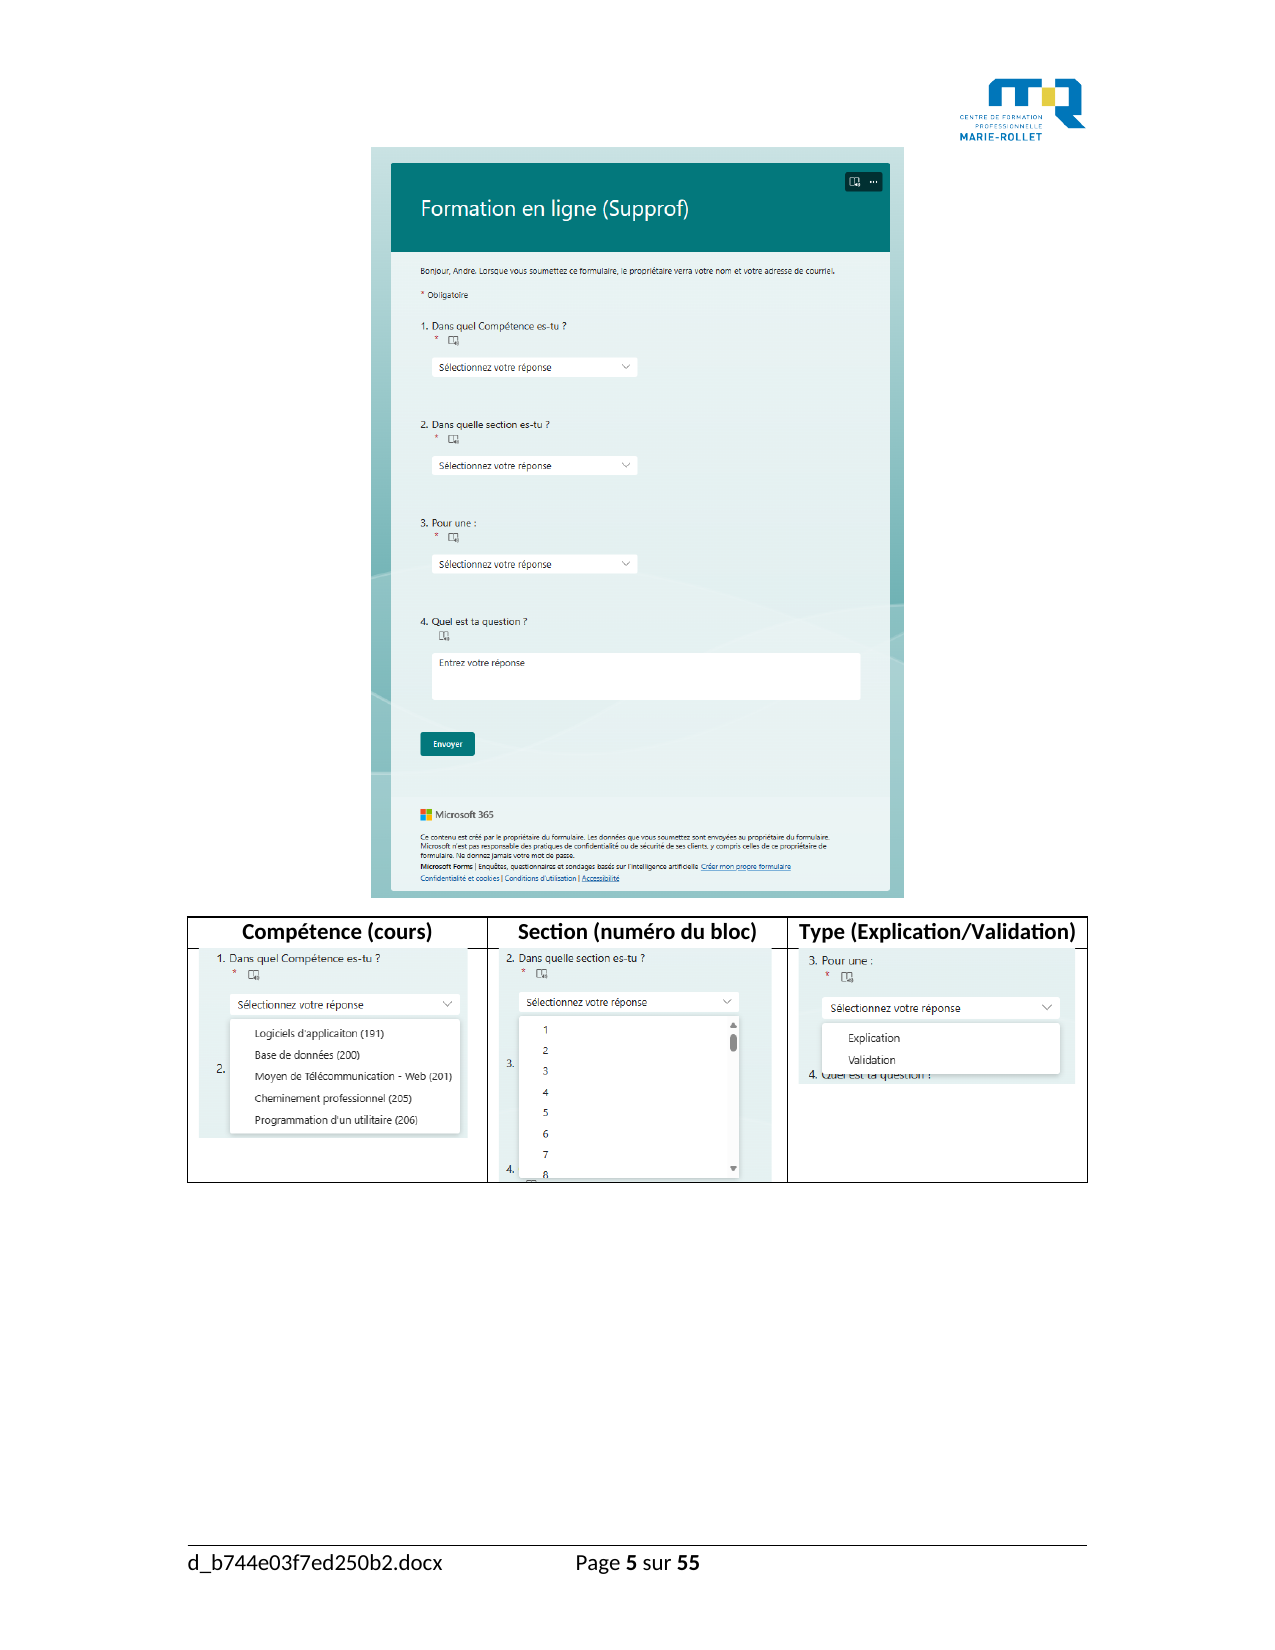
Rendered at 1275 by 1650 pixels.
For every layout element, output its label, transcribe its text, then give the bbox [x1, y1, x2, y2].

table_header Compétence (cours) [188, 918, 487, 948]
picture [371, 147, 904, 898]
picture [198, 948, 468, 1138]
table_header Section (numéro du bloc) [488, 918, 787, 948]
picture [952, 73, 1088, 148]
table_cell [188, 949, 487, 1182]
picture [498, 948, 772, 1182]
table_cell [788, 949, 1087, 1182]
table_cell [772, 949, 787, 1182]
picture [798, 948, 1076, 1084]
table_cell [488, 949, 498, 1182]
table_header Type (Explication/Validation) [788, 918, 1087, 948]
